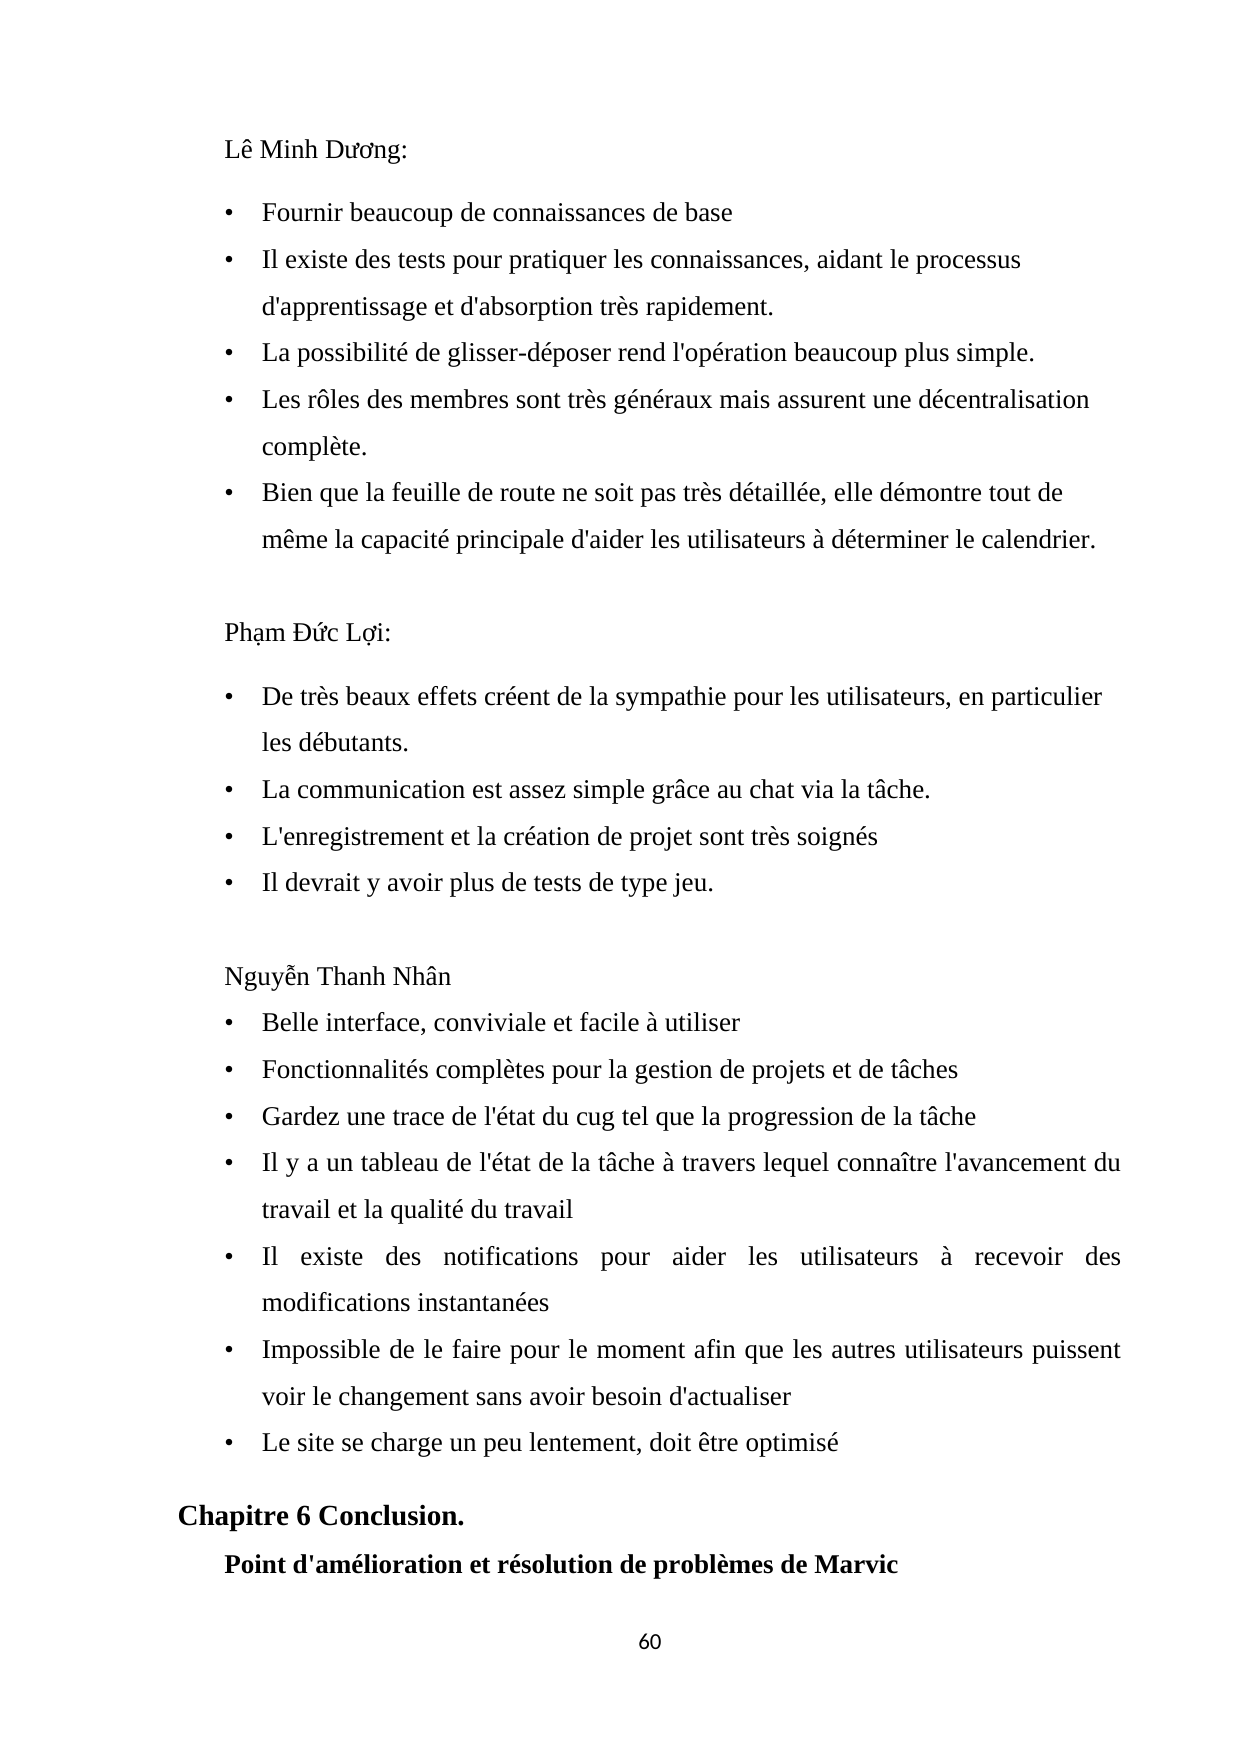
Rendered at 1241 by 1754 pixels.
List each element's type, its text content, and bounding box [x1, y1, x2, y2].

list De très beaux effets créent de la sympathie pour les utilisateurs, en particulier les débutants. [224, 679, 1122, 757]
text Phạm Đức Lợi: [224, 616, 1122, 647]
list Fournir beaucoup de connaissances de base [224, 196, 1122, 227]
list Impossible de le faire pour le moment afin que les autres utilisateurs puissent voir le changement sans avoir besoin d'actualiser [224, 1333, 1122, 1411]
subtitle Chapitre 6 Conclusion. [177, 1498, 1122, 1531]
list Belle interface, conviviale et facile à utiliser [224, 1006, 1122, 1037]
list Il existe des tests pour pratiquer les connaissances, aidant le processus d'apprentissage et d'absorption très rapidement. [224, 243, 1122, 321]
list Fonctionnalités complètes pour la gestion de projets et de tâches [224, 1053, 1122, 1084]
list Il existe des notifications pour aider les utilisateurs à recevoir des modifications instantanées [224, 1239, 1122, 1317]
list La communication est assez simple grâce au chat via la tâche. [224, 773, 1122, 804]
list Il devrait y avoir plus de tests de type jeu. [224, 866, 1122, 897]
list L'enregistrement et la création de projet sont très soignés [224, 819, 1122, 851]
list Les rôles des membres sont très généraux mais assurent une décentralisation complète. [224, 383, 1122, 461]
list Bien que la feuille de route ne soit pas très détaillée, elle démontre tout de même la capacité principale d'aider les utilisateurs à déterminer le calendrier. [224, 476, 1122, 554]
list Point d'amélioration et résolution de problèmes de Marvic [224, 1548, 1122, 1579]
list Il y a un tableau de l'état de la tâche à travers lequel connaître l'avancement du travail et la qualité du travail [224, 1146, 1122, 1224]
list La possibilité de glisser-déposer rend l'opération beaucoup plus simple. [224, 336, 1122, 367]
text Nguyễn Thanh Nhân [224, 959, 1122, 991]
text Lê Minh Dương: [224, 133, 1122, 164]
list Le site se charge un peu lentement, doit être optimisé [224, 1426, 1122, 1457]
list Gardez une trace de l'état du cug tel que la progression de la tâche [224, 1099, 1122, 1131]
